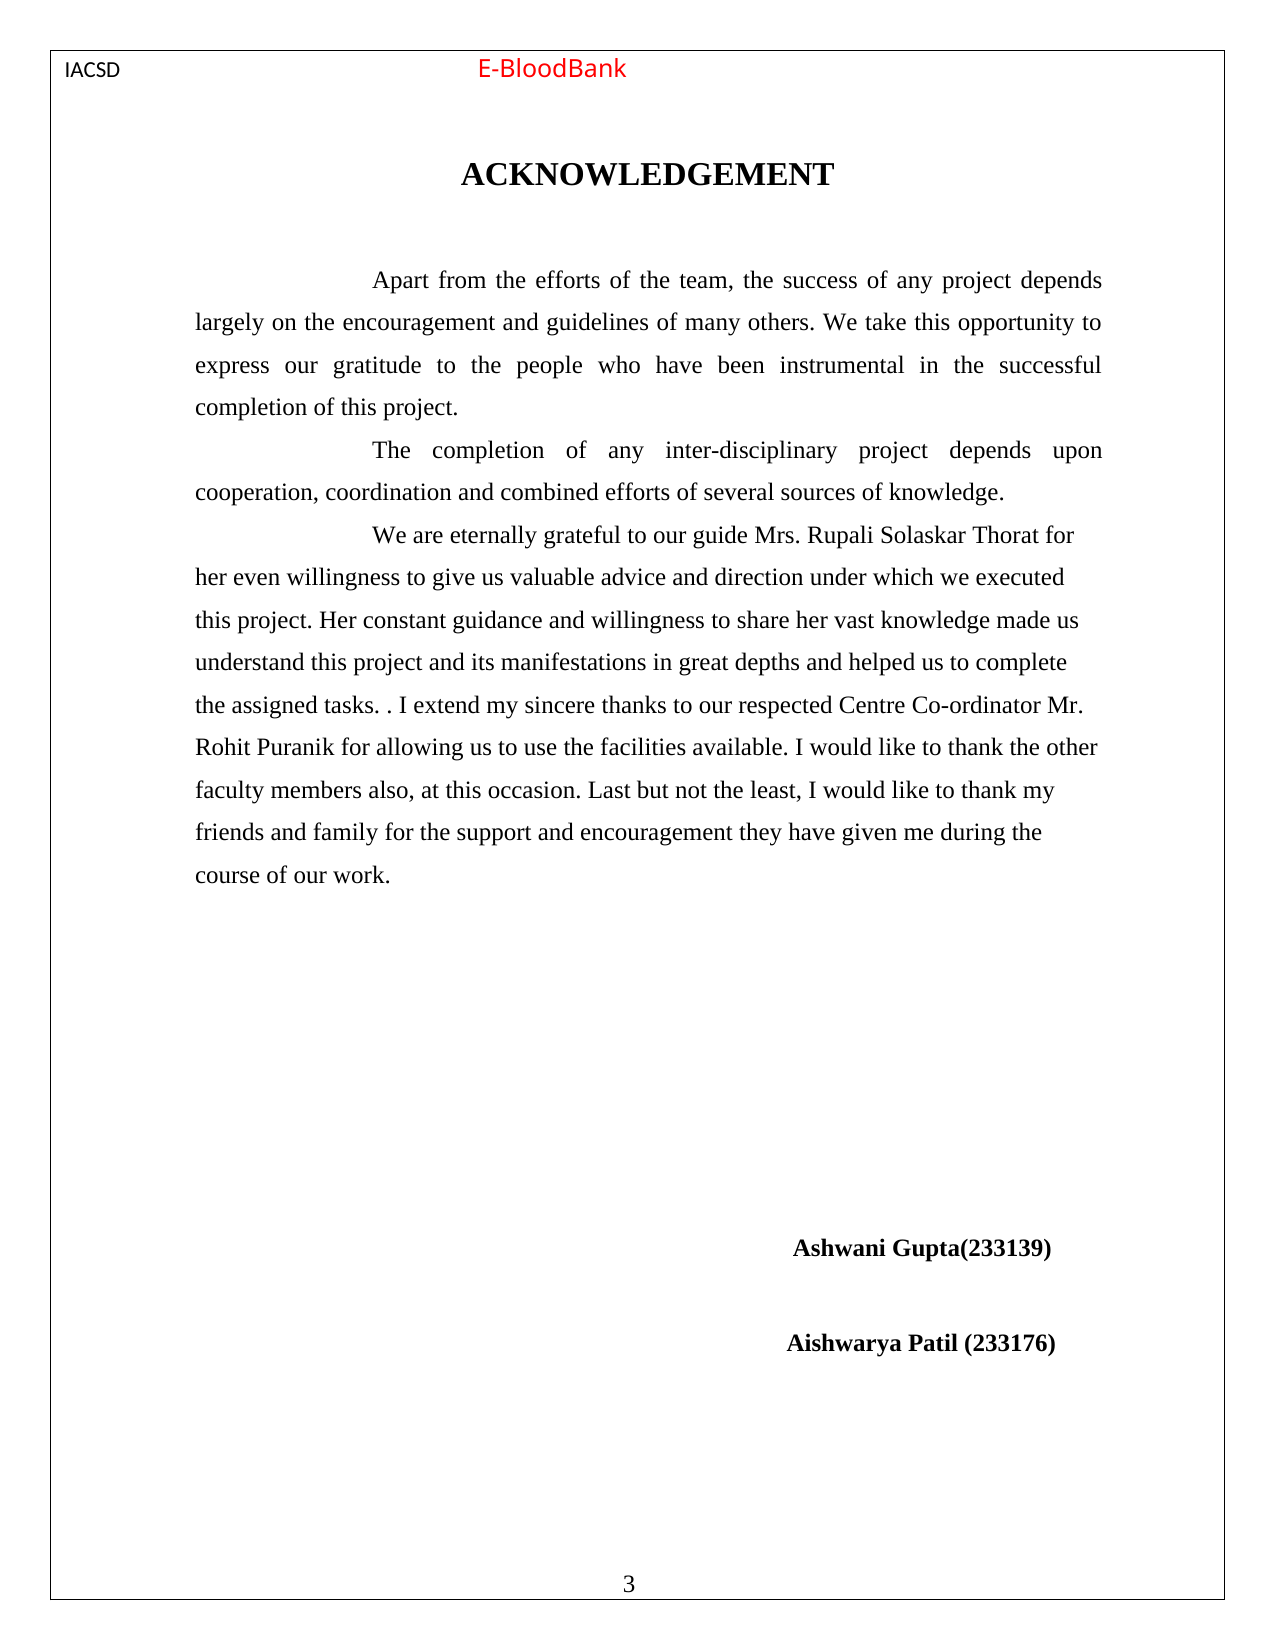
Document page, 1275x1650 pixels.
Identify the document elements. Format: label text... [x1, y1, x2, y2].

text Aishwarya Patil (233176) [590, 1328, 1057, 1357]
text We are eternally grateful to our guide Mrs. Rupali Solaskar Thorat for her even willingness to give us valuable advice and direction under which we executed this project. Her constant guidance and willingness to share her vast knowledge made us understand this project and its manifestations in great depths and helped us to complete the assigned tasks. . I extend my sincere thanks to our respected Centre Co-ordinator Mr. Rohit Puranik for allowing us to use the facilities available. I would like to thank the other faculty members also, at this occasion. Last but not the least, I would like to thank my friends and family for the support and encouragement they have given me during the course of our work. [195, 520, 1103, 889]
text Ashwani Gupta(233139) [637, 1233, 1081, 1262]
text The completion of any inter-disciplinary project depends upon cooperation, coordination and combined efforts of several sources of knowledge. [195, 435, 1103, 506]
text Apart from the efforts of the team, the success of any project depends largely on the encouragement and guidelines of many others. We take this opportunity to express our gratitude to the people who have been instrumental in the successful completion of this project. [195, 265, 1103, 421]
subtitle ACKNOWLEDGEMENT [163, 154, 1047, 193]
